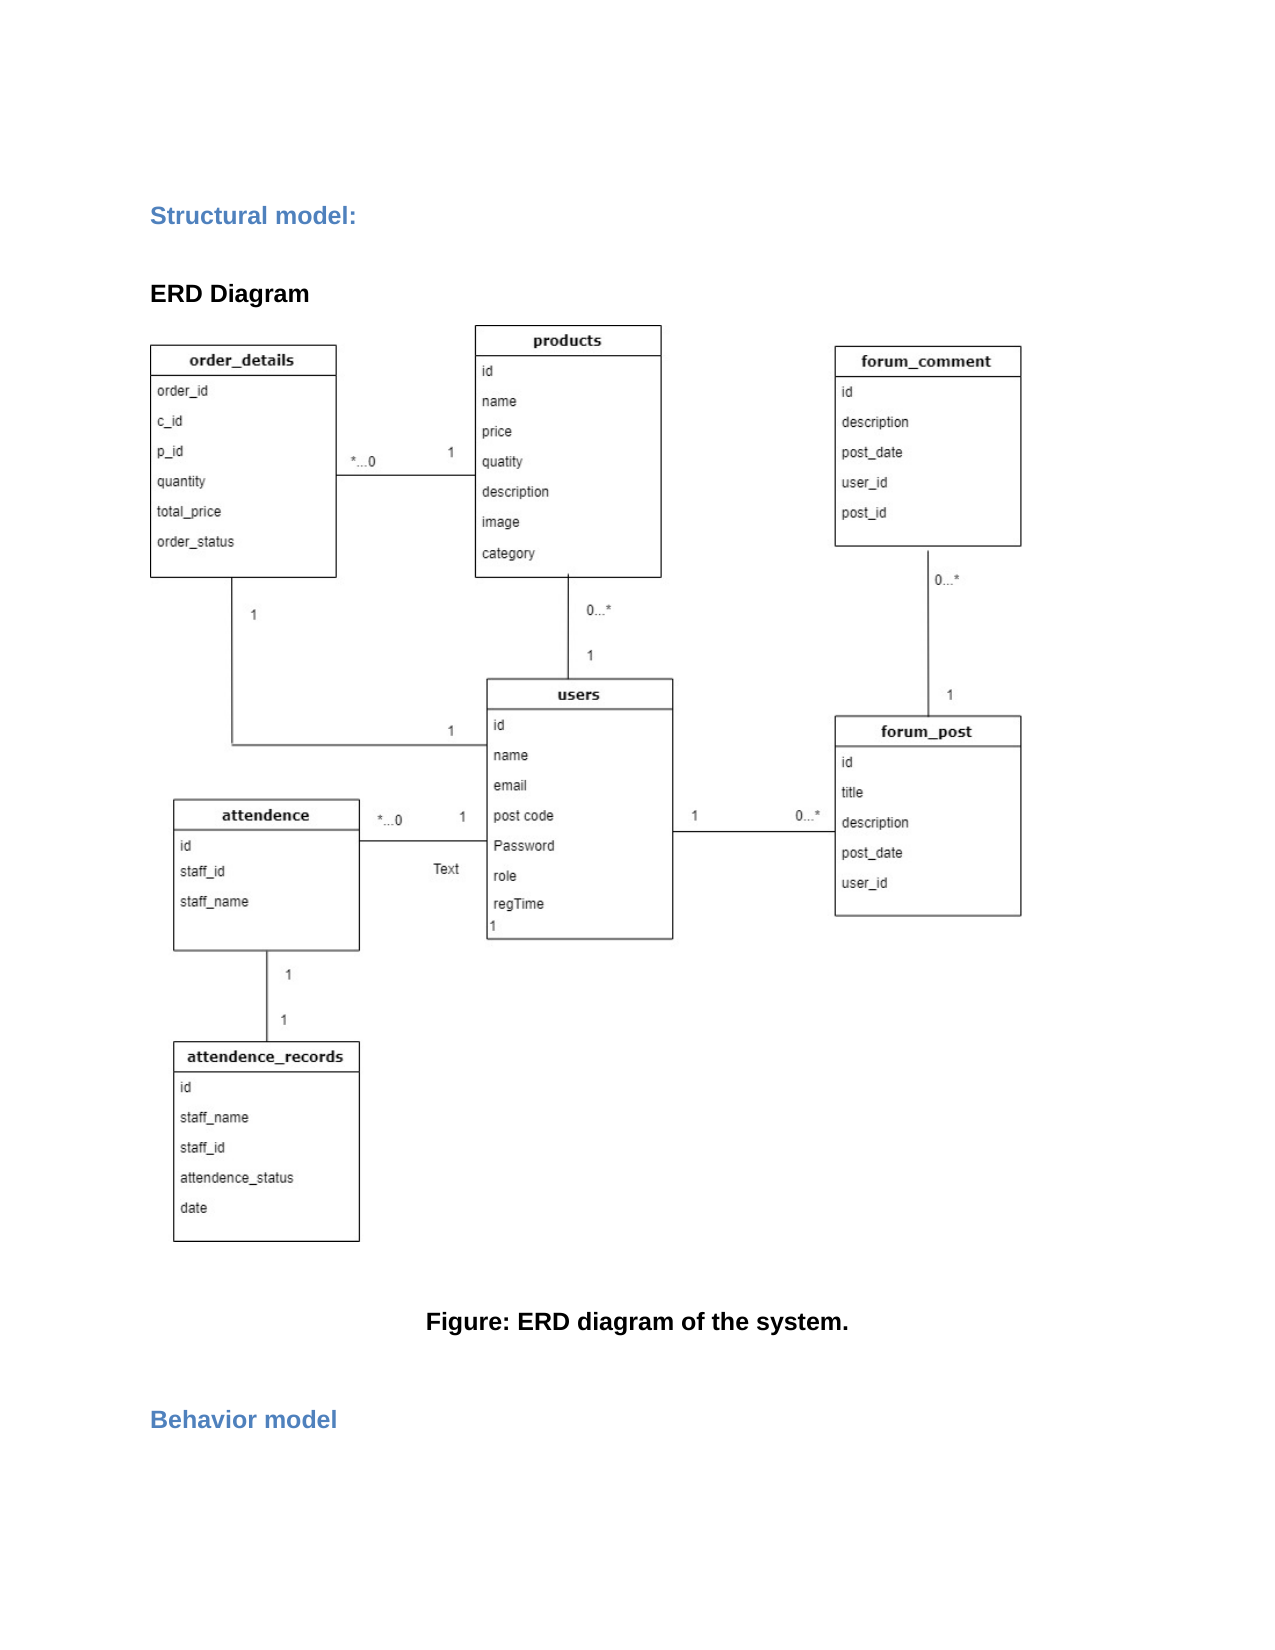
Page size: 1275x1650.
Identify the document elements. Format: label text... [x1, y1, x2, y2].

picture [150, 325, 1125, 1242]
text Figure: ERD diagram of the system. [150, 1307, 1125, 1336]
text ERD Diagram [150, 279, 1125, 307]
subtitle Behavior model [150, 1405, 1125, 1434]
subtitle Structural model: [150, 201, 1125, 230]
